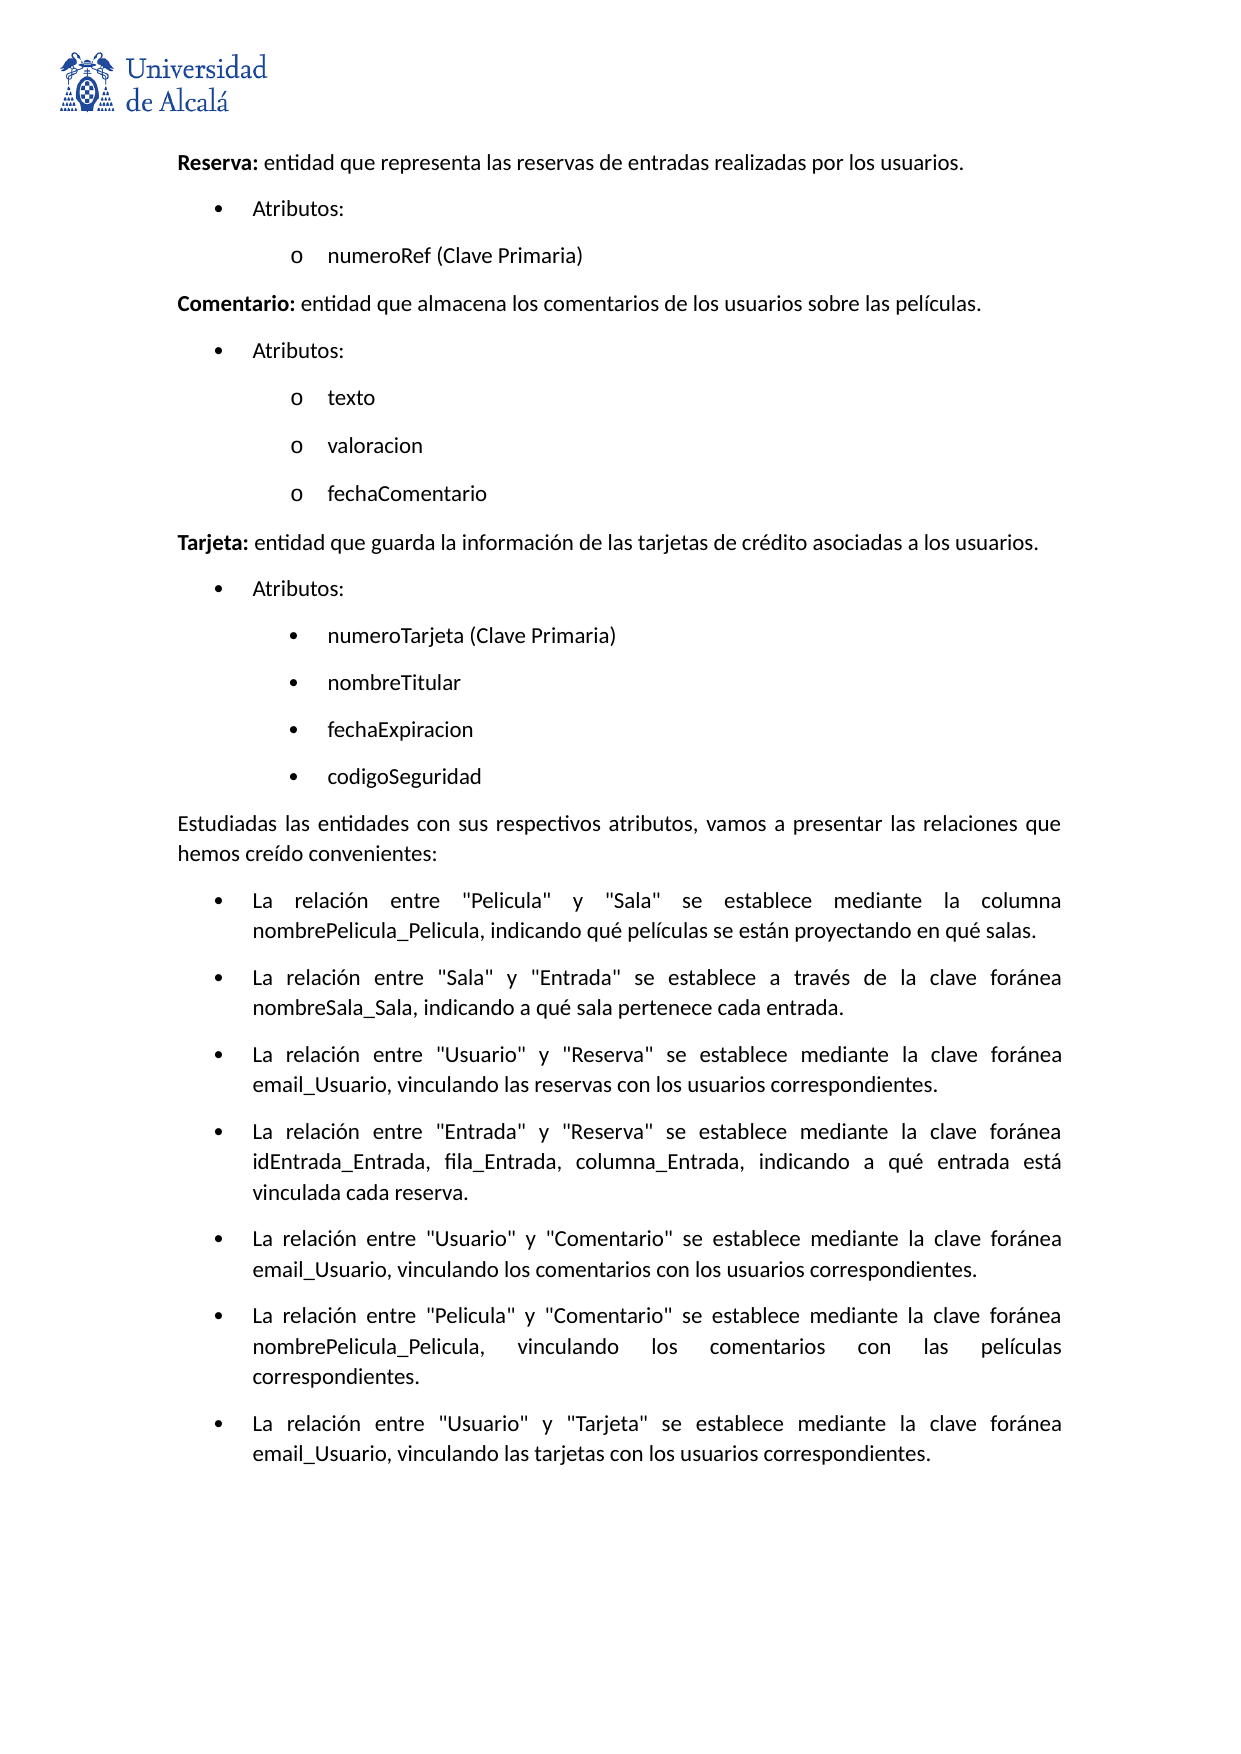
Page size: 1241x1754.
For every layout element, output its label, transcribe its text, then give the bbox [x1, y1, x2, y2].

list Atributos: [215, 336, 1063, 364]
list La relación entre "Usuario" y "Tarjeta" se establece mediante la clave foránea email_Usuario, vinculando las tarjetas con los usuarios correspondientes. [215, 1409, 1063, 1467]
picture [53, 45, 274, 119]
text Tarjeta: entidad que guarda la información de las tarjetas de crédito asociadas a los usuarios. [177, 528, 1063, 556]
list Atributos: [215, 194, 1063, 222]
list valoracion [290, 431, 1063, 461]
list Atributos: [215, 574, 1063, 602]
list nombreTitular [290, 668, 1063, 696]
list codigoSeguridad [290, 762, 1063, 790]
list La relación entre "Usuario" y "Reserva" se establece mediante la clave foránea email_Usuario, vinculando las reservas con los usuarios correspondientes. [215, 1040, 1063, 1098]
list texto [290, 383, 1063, 412]
list numeroRef (Clave Primaria) [290, 241, 1063, 271]
text Reserva: entidad que representa las reservas de entradas realizadas por los usuarios. [177, 148, 1063, 176]
list La relación entre "Entrada" y "Reserva" se establece mediante la clave foránea idEntrada_Entrada, fila_Entrada, columna_Entrada, indicando a qué entrada está vinculada cada reserva. [215, 1117, 1063, 1206]
list fechaComentario [290, 479, 1063, 509]
text Comentario: entidad que almacena los comentarios de los usuarios sobre las películas. [177, 289, 1063, 317]
list La relación entre "Usuario" y "Comentario" se establece mediante la clave foránea email_Usuario, vinculando los comentarios con los usuarios correspondientes. [215, 1224, 1063, 1283]
list numeroTarjeta (Clave Primaria) [290, 621, 1063, 649]
list La relación entre "Pelicula" y "Sala" se establece mediante la columna nombrePelicula_Pelicula, indicando qué películas se están proyectando en qué salas. [215, 886, 1063, 944]
list La relación entre "Sala" y "Entrada" se establece a través de la clave foránea nombreSala_Sala, indicando a qué sala pertenece cada entrada. [215, 963, 1063, 1021]
text Estudiadas las entidades con sus respectivos atributos, vamos a presentar las relaciones que hemos creído convenientes: [177, 809, 1063, 867]
list fechaExpiracion [290, 715, 1063, 743]
list La relación entre "Pelicula" y "Comentario" se establece mediante la clave foránea nombrePelicula_Pelicula, vinculando los comentarios con las películas correspondientes. [215, 1302, 1063, 1390]
